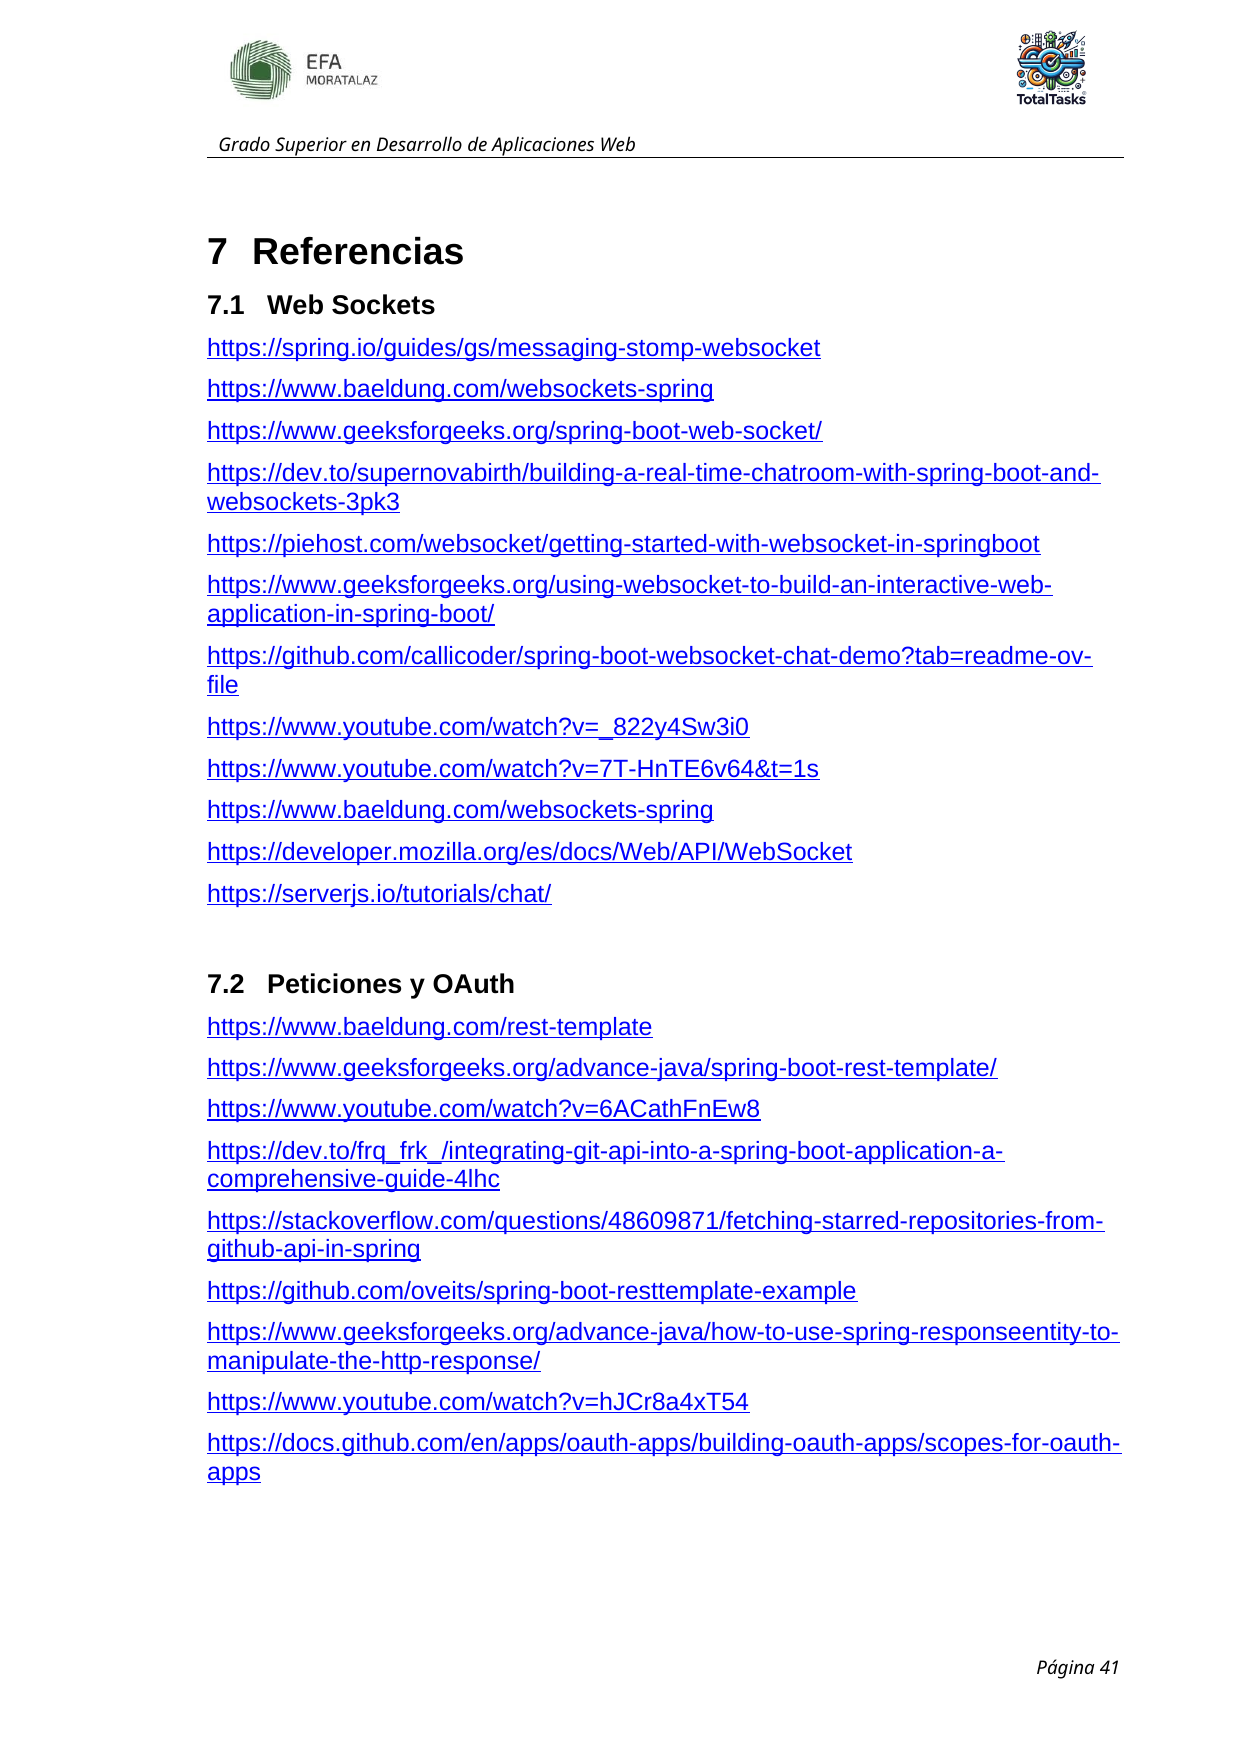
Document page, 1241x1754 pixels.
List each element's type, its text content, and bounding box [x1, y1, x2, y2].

text https://www.youtube.com/watch?v=7T-HnTE6v64&t=1s [207, 754, 1122, 783]
subtitle Peticiones y OAuth [207, 970, 1122, 999]
text https://stackoverflow.com/questions/48609871/fetching-starred-repositories-from-github-api-in-spring [207, 1206, 1122, 1263]
text https://www.geeksforgeeks.org/advance-java/spring-boot-rest-template/ [207, 1053, 1122, 1082]
text https://www.baeldung.com/websockets-spring [207, 374, 1122, 404]
text https://piehost.com/websocket/getting-started-with-websocket-in-springboot [207, 529, 1122, 558]
text https://www.geeksforgeeks.org/spring-boot-web-socket/ [207, 416, 1122, 445]
text https://docs.github.com/en/apps/oauth-apps/building-oauth-apps/scopes-for-oauth-apps [207, 1428, 1122, 1453]
picture [206, 21, 410, 117]
subtitle Referencias [207, 241, 1122, 270]
text https://www.baeldung.com/rest-template [207, 1012, 1122, 1041]
text https://www.youtube.com/watch?v=6ACathFnEw8 [207, 1094, 1122, 1123]
picture [1000, 18, 1103, 120]
text https://developer.mozilla.org/es/docs/Web/API/WebSocket [207, 837, 1122, 866]
text https://github.com/callicoder/spring-boot-websocket-chat-demo?tab=readme-ov-file [207, 641, 1122, 699]
text https://www.geeksforgeeks.org/advance-java/how-to-use-spring-responseentity-to-manipulate-the-http-response/ [207, 1317, 1122, 1374]
text https://serverjs.io/tutorials/chat/ [207, 879, 1122, 908]
text https://github.com/oveits/spring-boot-resttemplate-example [207, 1276, 1122, 1304]
text https://www.youtube.com/watch?v=hJCr8a4xT54 [207, 1387, 1122, 1416]
text https://www.baeldung.com/websockets-spring [207, 795, 1122, 824]
text https://www.youtube.com/watch?v=_822y4Sw3i0 [207, 712, 1122, 741]
text https://docs.github.com/en/apps/oauth-apps/building-oauth-apps/scopes-for-oauth-apps [207, 1454, 1122, 1486]
text https://www.geeksforgeeks.org/using-websocket-to-build-an-interactive-web-application-in-spring-boot/ [207, 570, 1122, 629]
subtitle Web Sockets [207, 291, 1122, 320]
text https://dev.to/frq_frk_/integrating-git-api-into-a-spring-boot-application-a-comprehensive-guide-4lhc [207, 1136, 1122, 1193]
text https://spring.io/guides/gs/messaging-stomp-websocket [207, 333, 1122, 362]
text https://dev.to/supernovabirth/building-a-real-time-chatroom-with-spring-boot-and-websockets-3pk3 [207, 458, 1122, 516]
